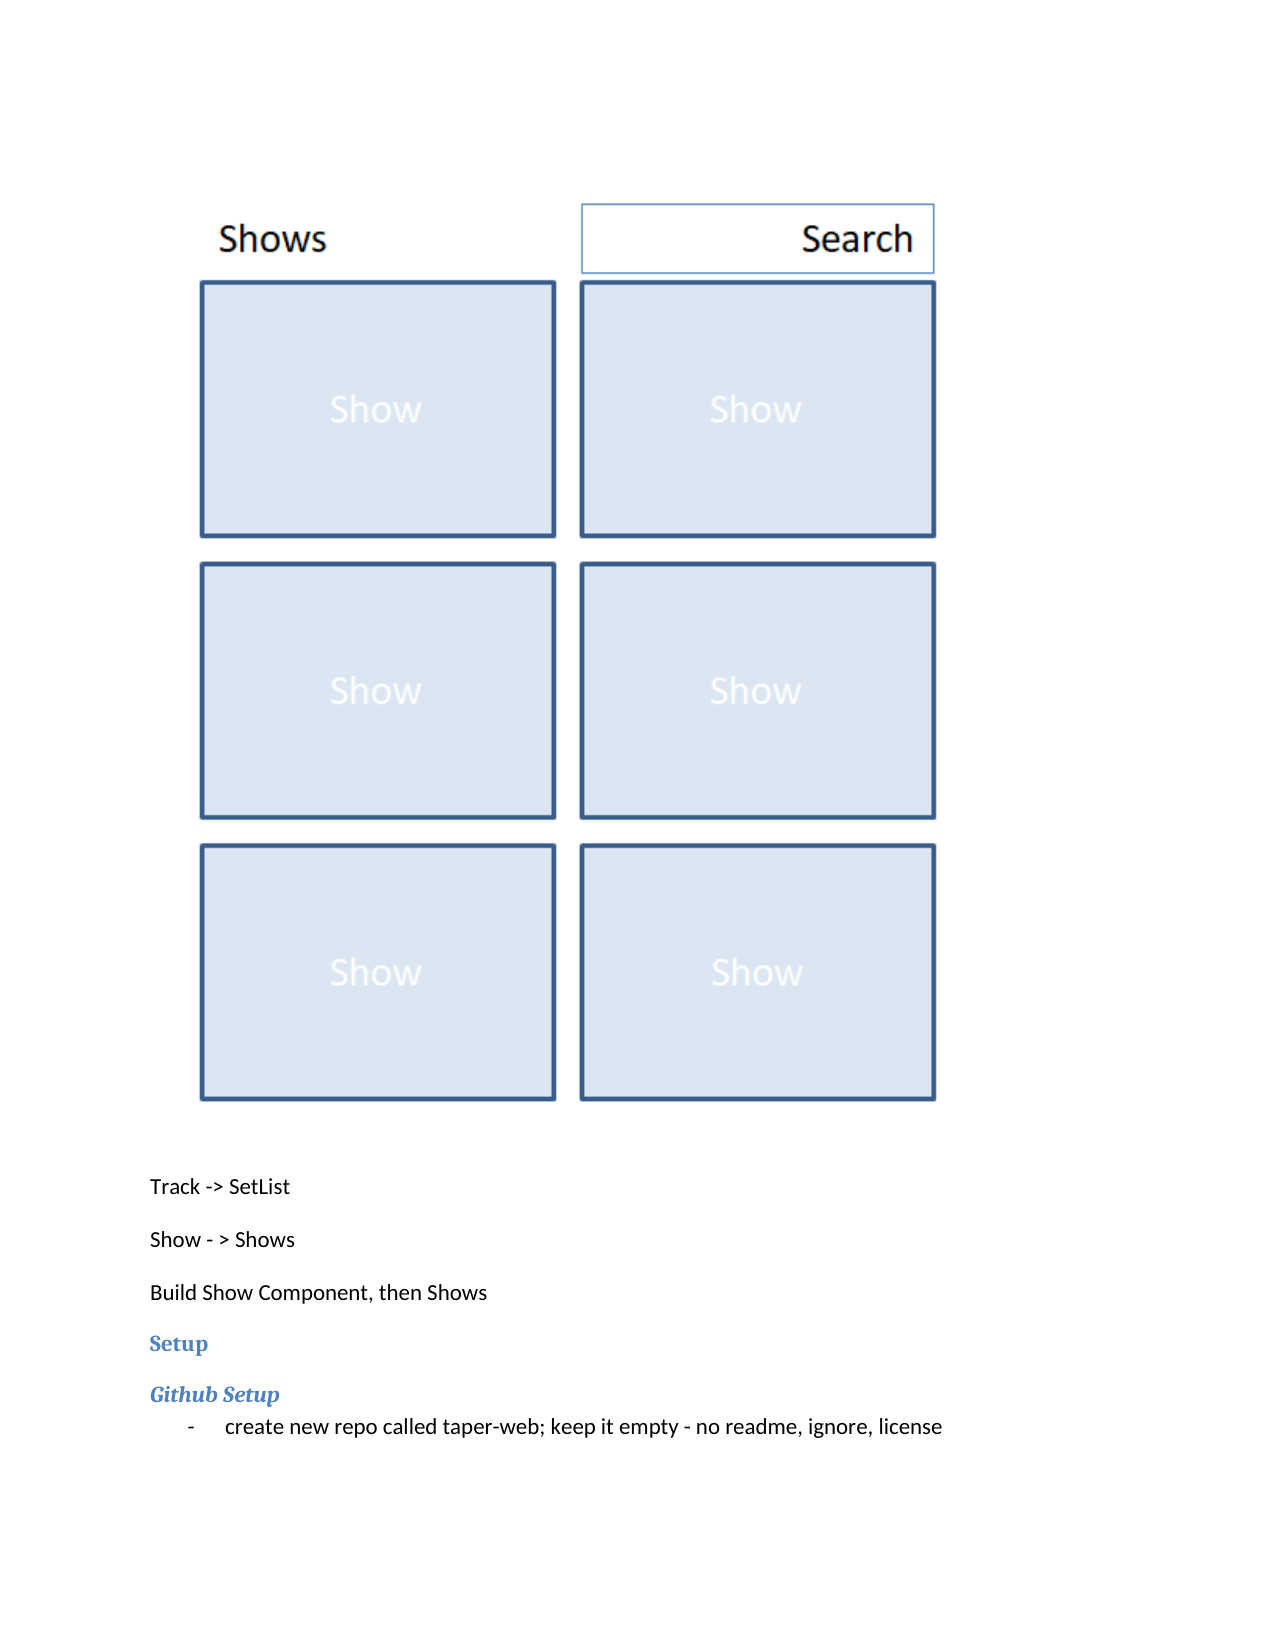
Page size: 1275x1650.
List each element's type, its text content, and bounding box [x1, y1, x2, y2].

text Show - > Shows [150, 1225, 1125, 1253]
subtitle Github Setup [150, 1382, 1125, 1408]
picture [150, 150, 988, 1147]
list create new repo called taper-web; keep it empty - no readme, ignore, license [187, 1412, 1125, 1440]
text Build Show Component, then Shows [150, 1278, 1125, 1306]
subtitle Setup [150, 1331, 1125, 1357]
text Track -> SetList [150, 1172, 1125, 1200]
